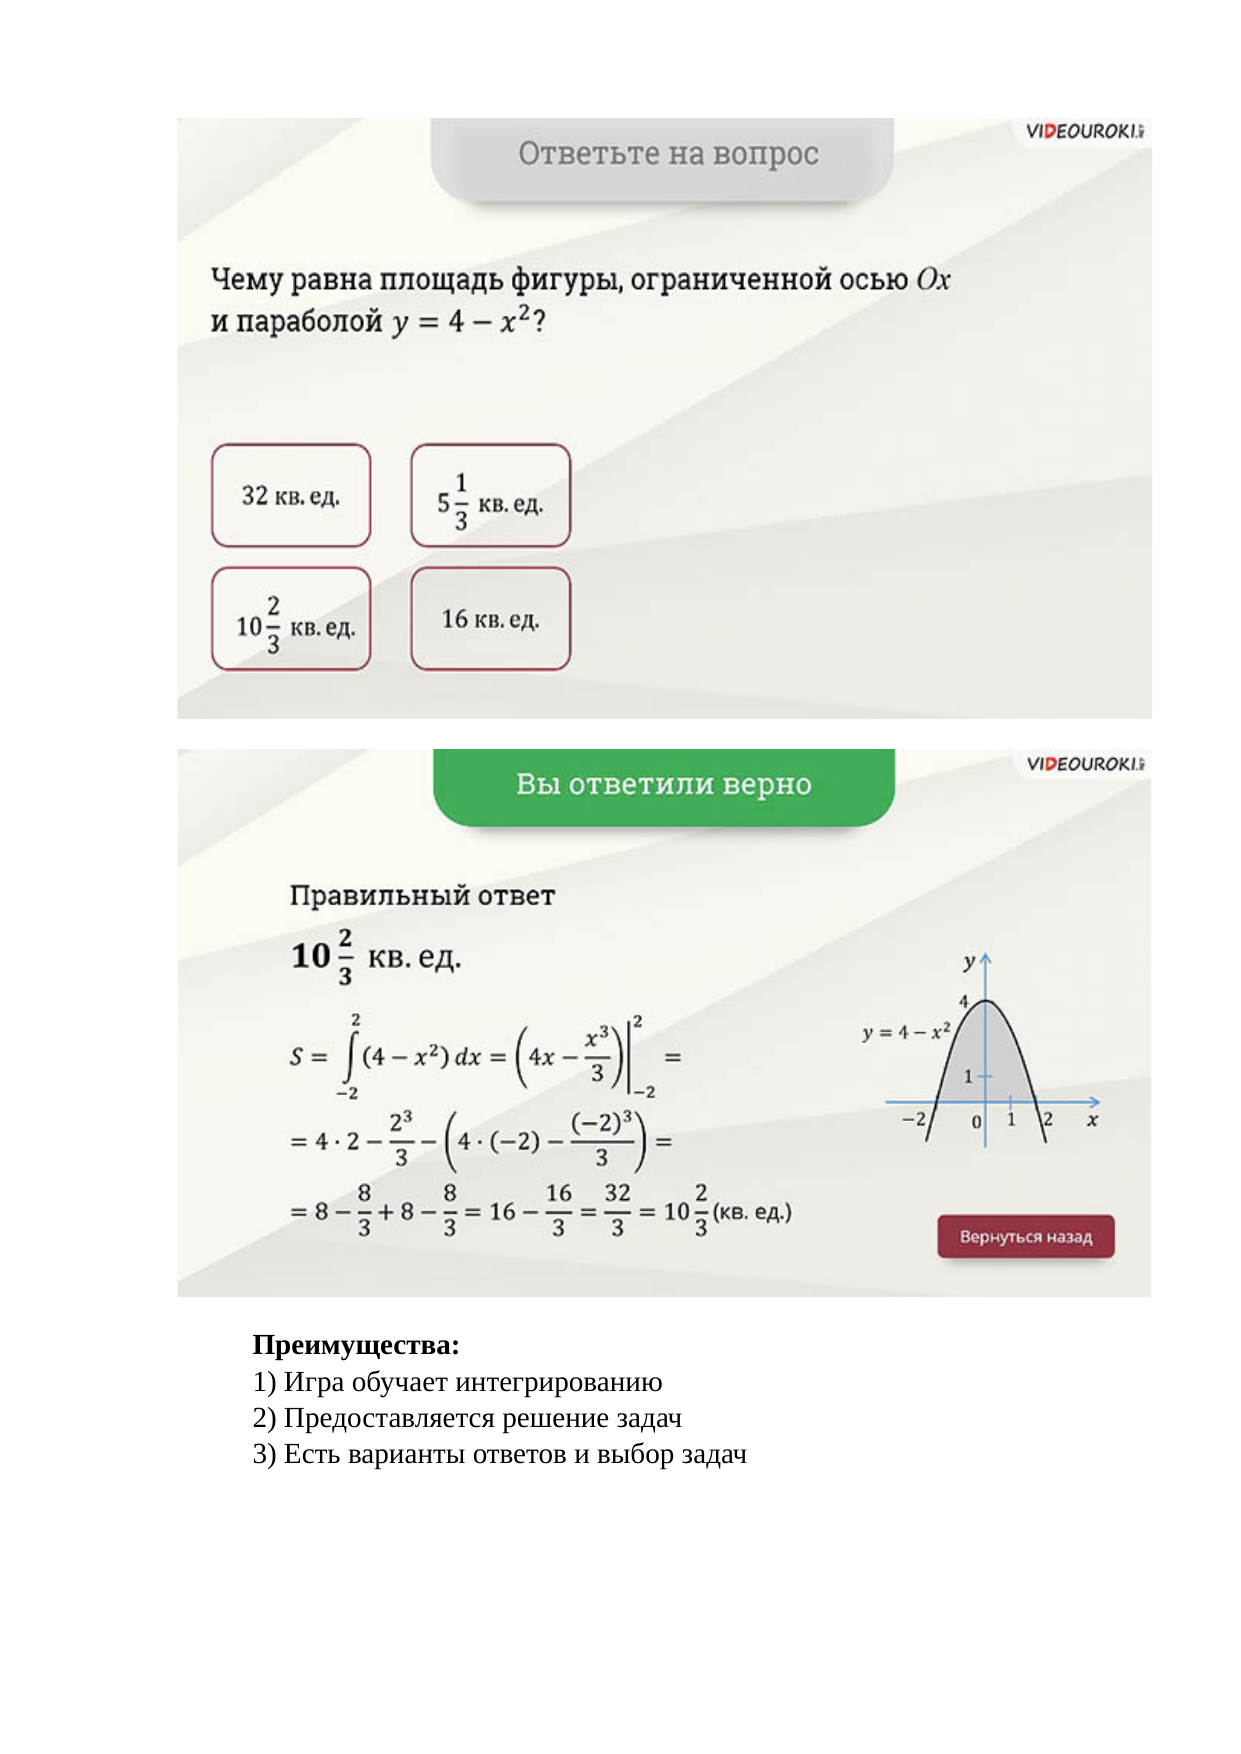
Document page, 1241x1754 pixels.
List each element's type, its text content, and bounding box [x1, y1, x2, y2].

list 1) Игра обучает интегрированию [252, 1364, 1152, 1397]
list 3) Есть варианты ответов и выбор задач [252, 1436, 1152, 1469]
list 2) Предоставляется решение задач [252, 1400, 1152, 1433]
picture [177, 749, 1152, 1297]
picture [177, 118, 1153, 719]
list Преимущества: [252, 1327, 1152, 1361]
